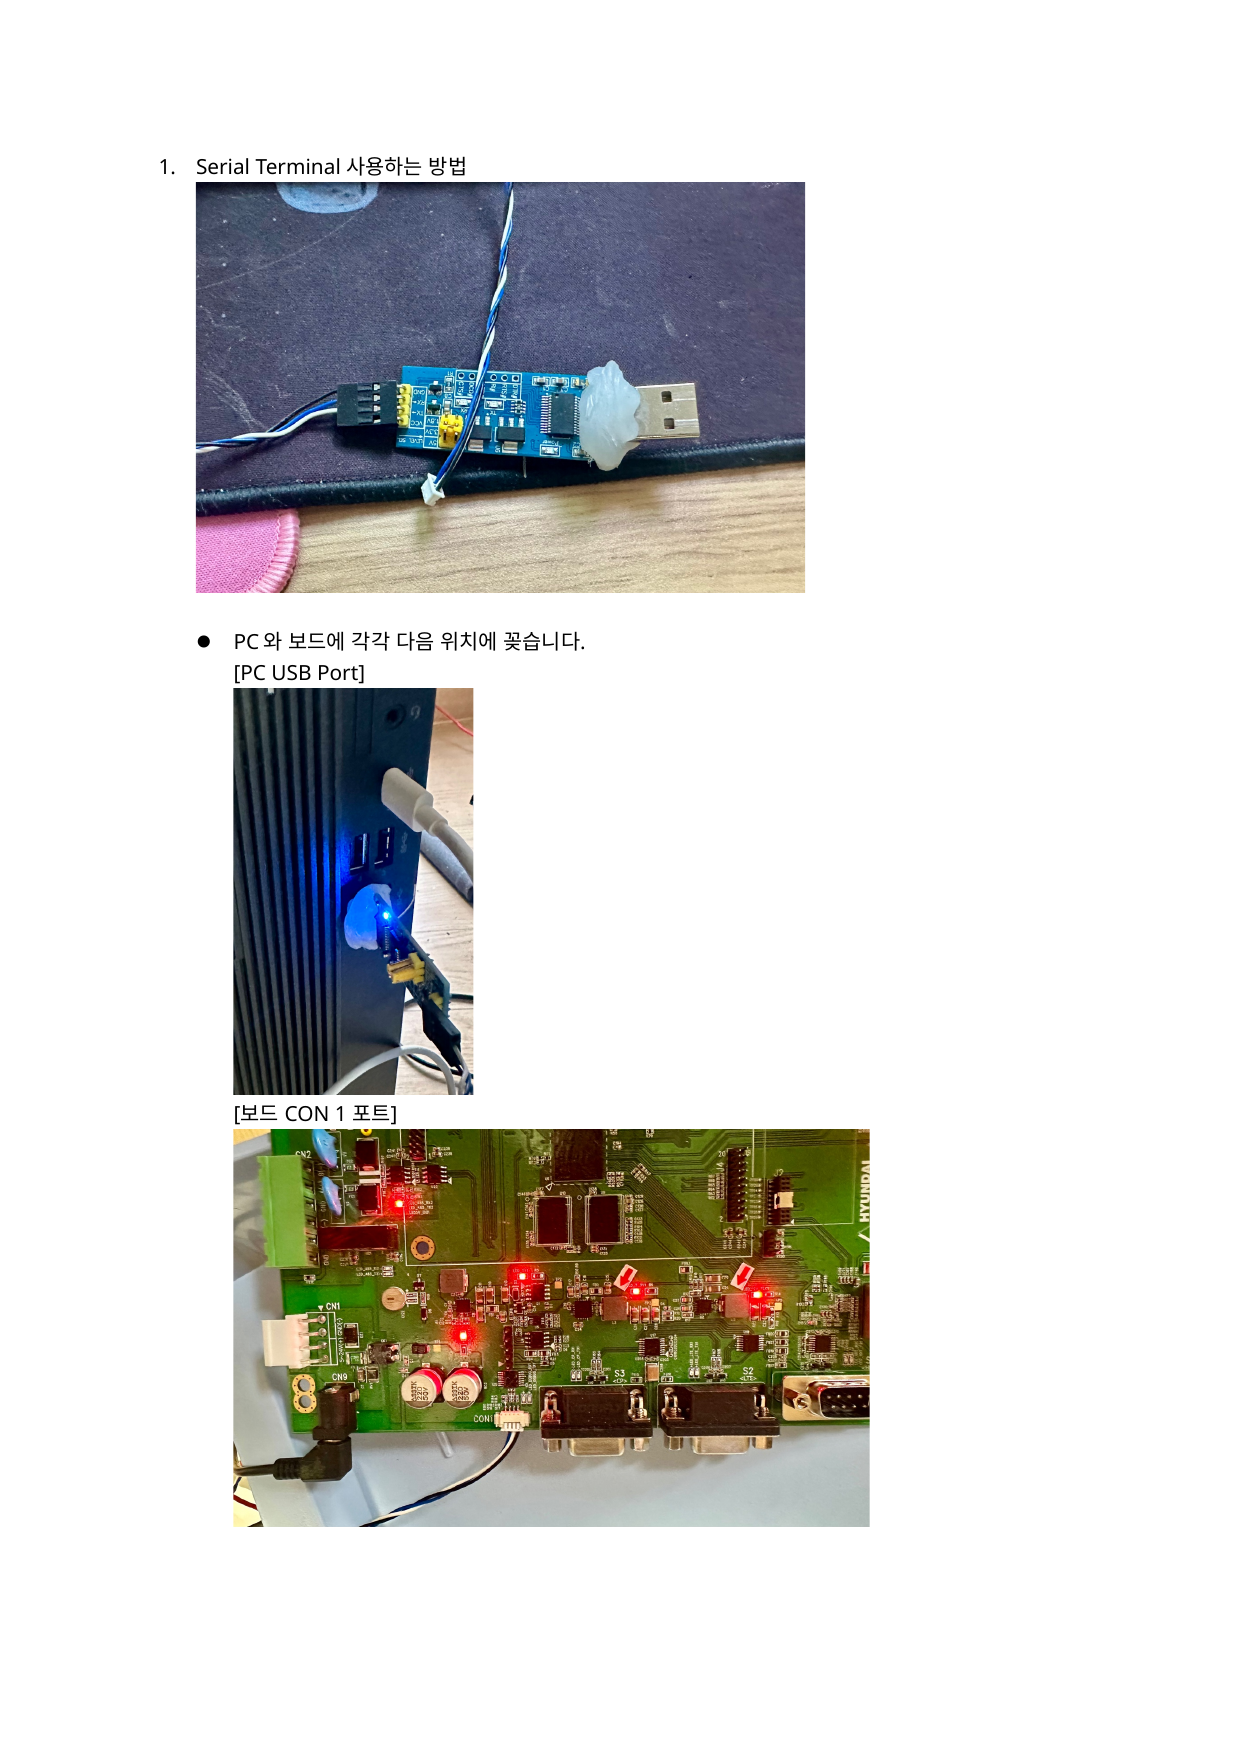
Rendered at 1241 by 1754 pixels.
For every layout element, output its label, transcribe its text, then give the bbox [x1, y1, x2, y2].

list PC와 보드에 각각 다음 위치에 꽂습니다. [196, 625, 1128, 655]
list [PC USB Port] [233, 658, 1128, 686]
picture [195, 182, 806, 593]
picture [233, 1129, 870, 1527]
list [보드 CON 1 포트] [233, 1097, 1128, 1127]
list Serial Terminal 사용하는 방법 [158, 150, 1128, 180]
picture [233, 688, 474, 1095]
